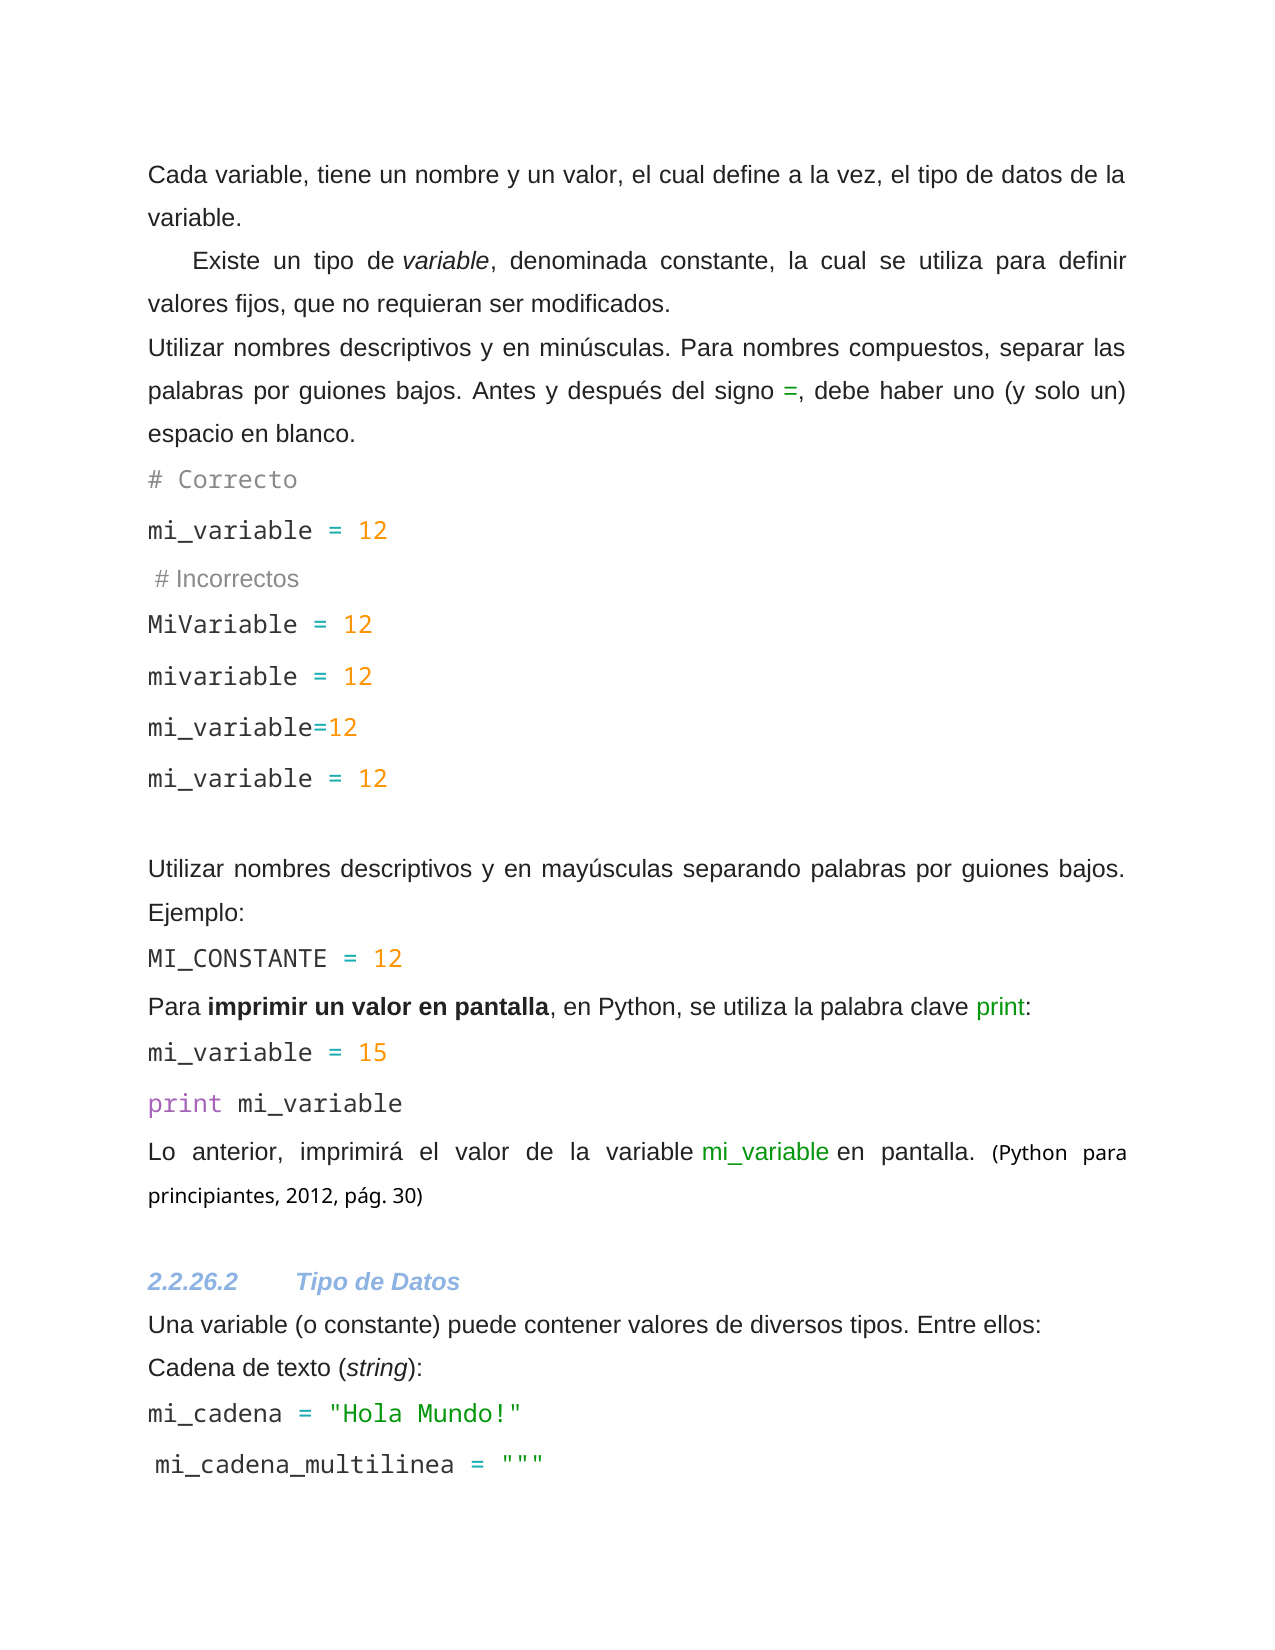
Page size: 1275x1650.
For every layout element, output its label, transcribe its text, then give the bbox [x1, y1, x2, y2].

text mi_variable = 12 [148, 513, 1127, 547]
text Una variable (o constante) puede contener valores de diversos tipos. Entre ellos: [148, 1310, 1127, 1338]
text Cadena de texto (string): [148, 1353, 1127, 1382]
text Utilizar nombres descriptivos y en mayúsculas separando palabras por guiones bajos. Ejemplo: [148, 854, 1127, 926]
text mi_variable=12 [148, 709, 1127, 743]
text mi_variable = 15 [148, 1035, 1127, 1069]
subtitle Tipo de Datos [148, 1267, 1127, 1295]
text MiVariable = 12 [148, 607, 1127, 641]
text Para imprimir un valor en pantalla, en Python, se utiliza la palabra clave print: [148, 992, 1127, 1021]
text # Correcto [148, 462, 1127, 496]
text mivariable = 12 [148, 658, 1127, 692]
text print mi_variable [148, 1086, 1127, 1120]
text # Incorrectos [148, 564, 1127, 593]
text Lo anterior, imprimirá el valor de la variable mi_variable en pantalla. [148, 1137, 1127, 1209]
text Utilizar nombres descriptivos y en minúsculas. Para nombres compuestos, separar las palabras por guiones bajos. Antes y después del signo =, debe haber uno (y solo un) espacio en blanco. [148, 333, 1127, 448]
text mi_cadena_multilinea = """ [148, 1447, 1127, 1481]
text Existe un tipo de variable, denominada constante, la cual se utiliza para definir valores fijos, que no requieran ser modificados. [148, 246, 1127, 318]
text Cada variable, tiene un nombre y un valor, el cual define a la vez, el tipo de datos de la variable. [148, 160, 1127, 232]
text MI_CONSTANTE = 12 [148, 941, 1127, 975]
text mi_variable = 12 [148, 760, 1127, 794]
text mi_cadena = "Hola Mundo!" [148, 1396, 1127, 1430]
